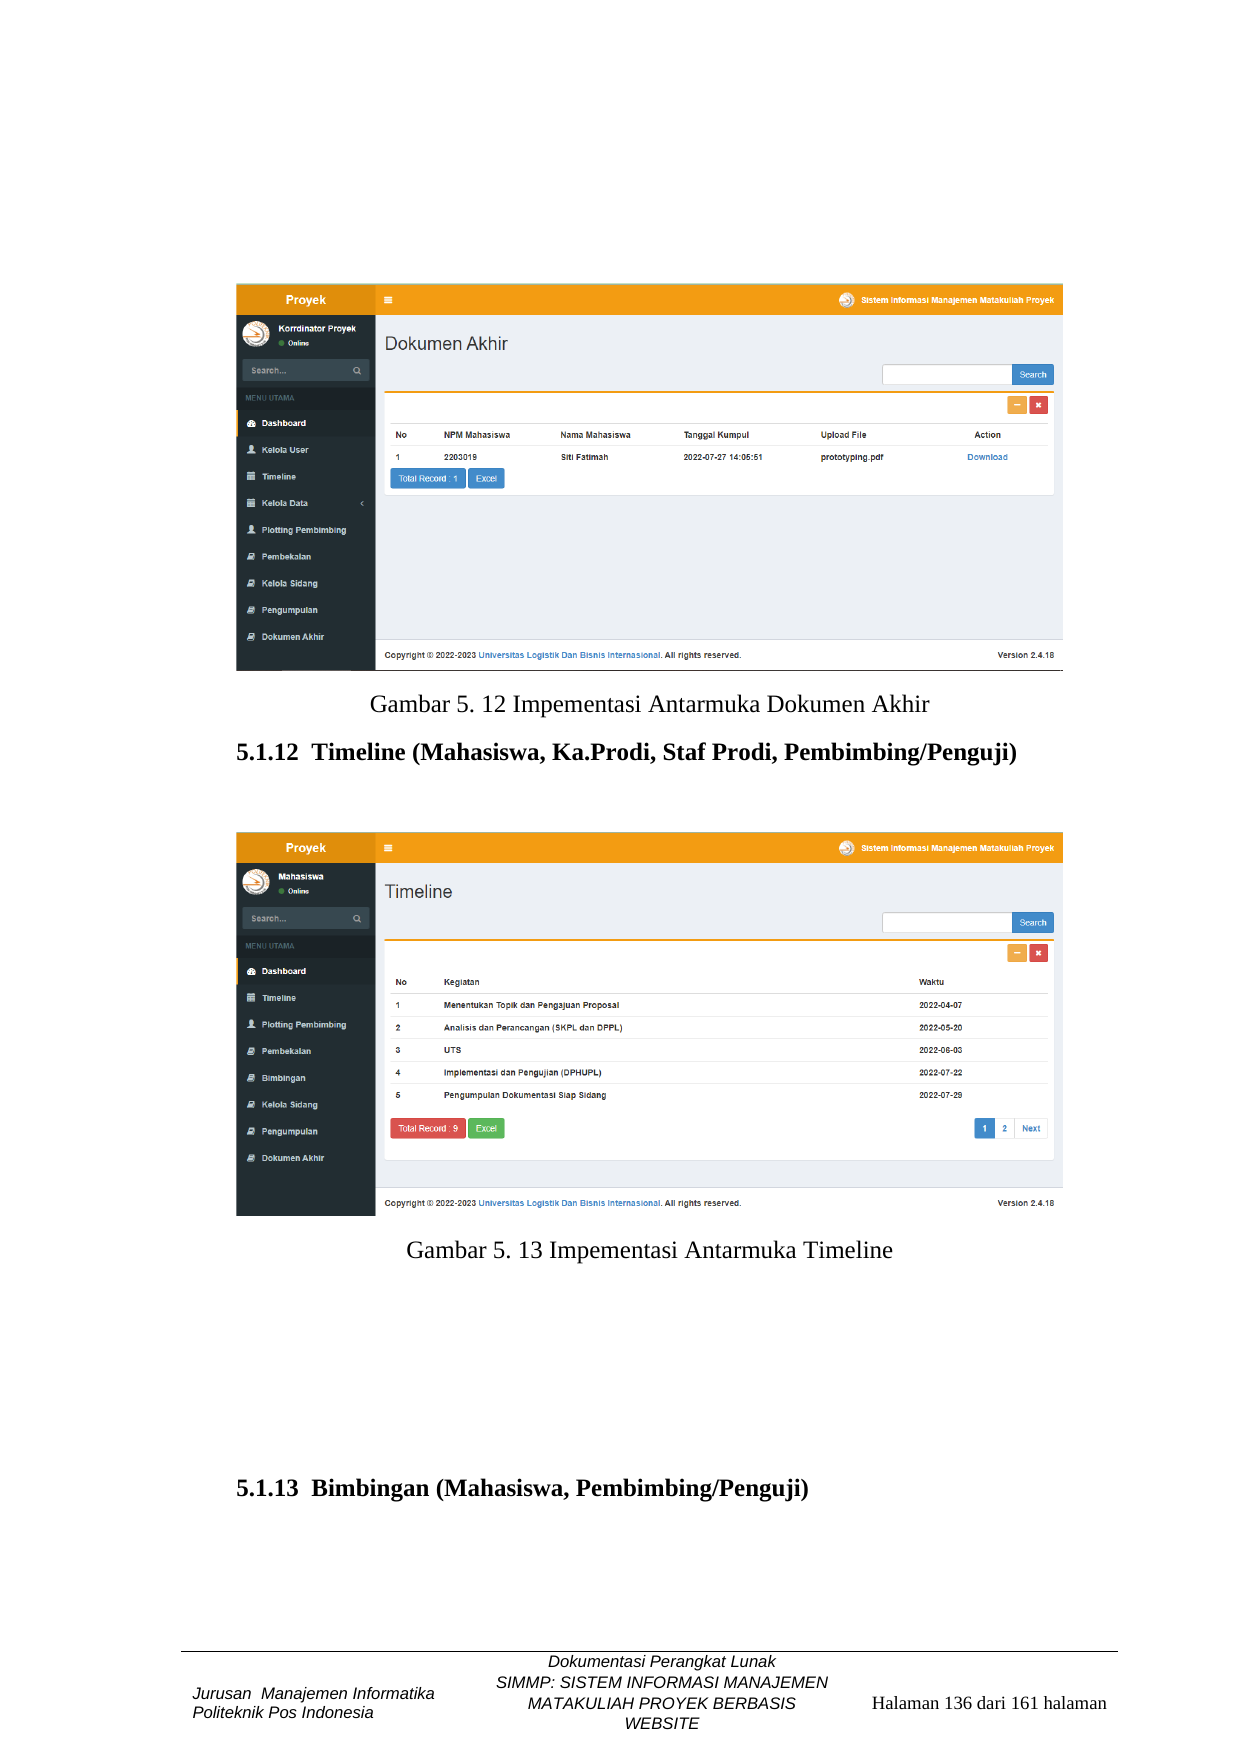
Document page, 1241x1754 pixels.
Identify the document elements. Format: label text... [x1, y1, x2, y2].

list Timeline (Mahasiswa, Ka.Prodi, Staf Prodi, Pembimbing/Penguji) [236, 737, 1063, 766]
picture [236, 832, 1063, 1216]
list Bimbingan (Mahasiswa, Pembimbing/Penguji) [236, 1473, 1063, 1502]
picture [236, 283, 1063, 671]
